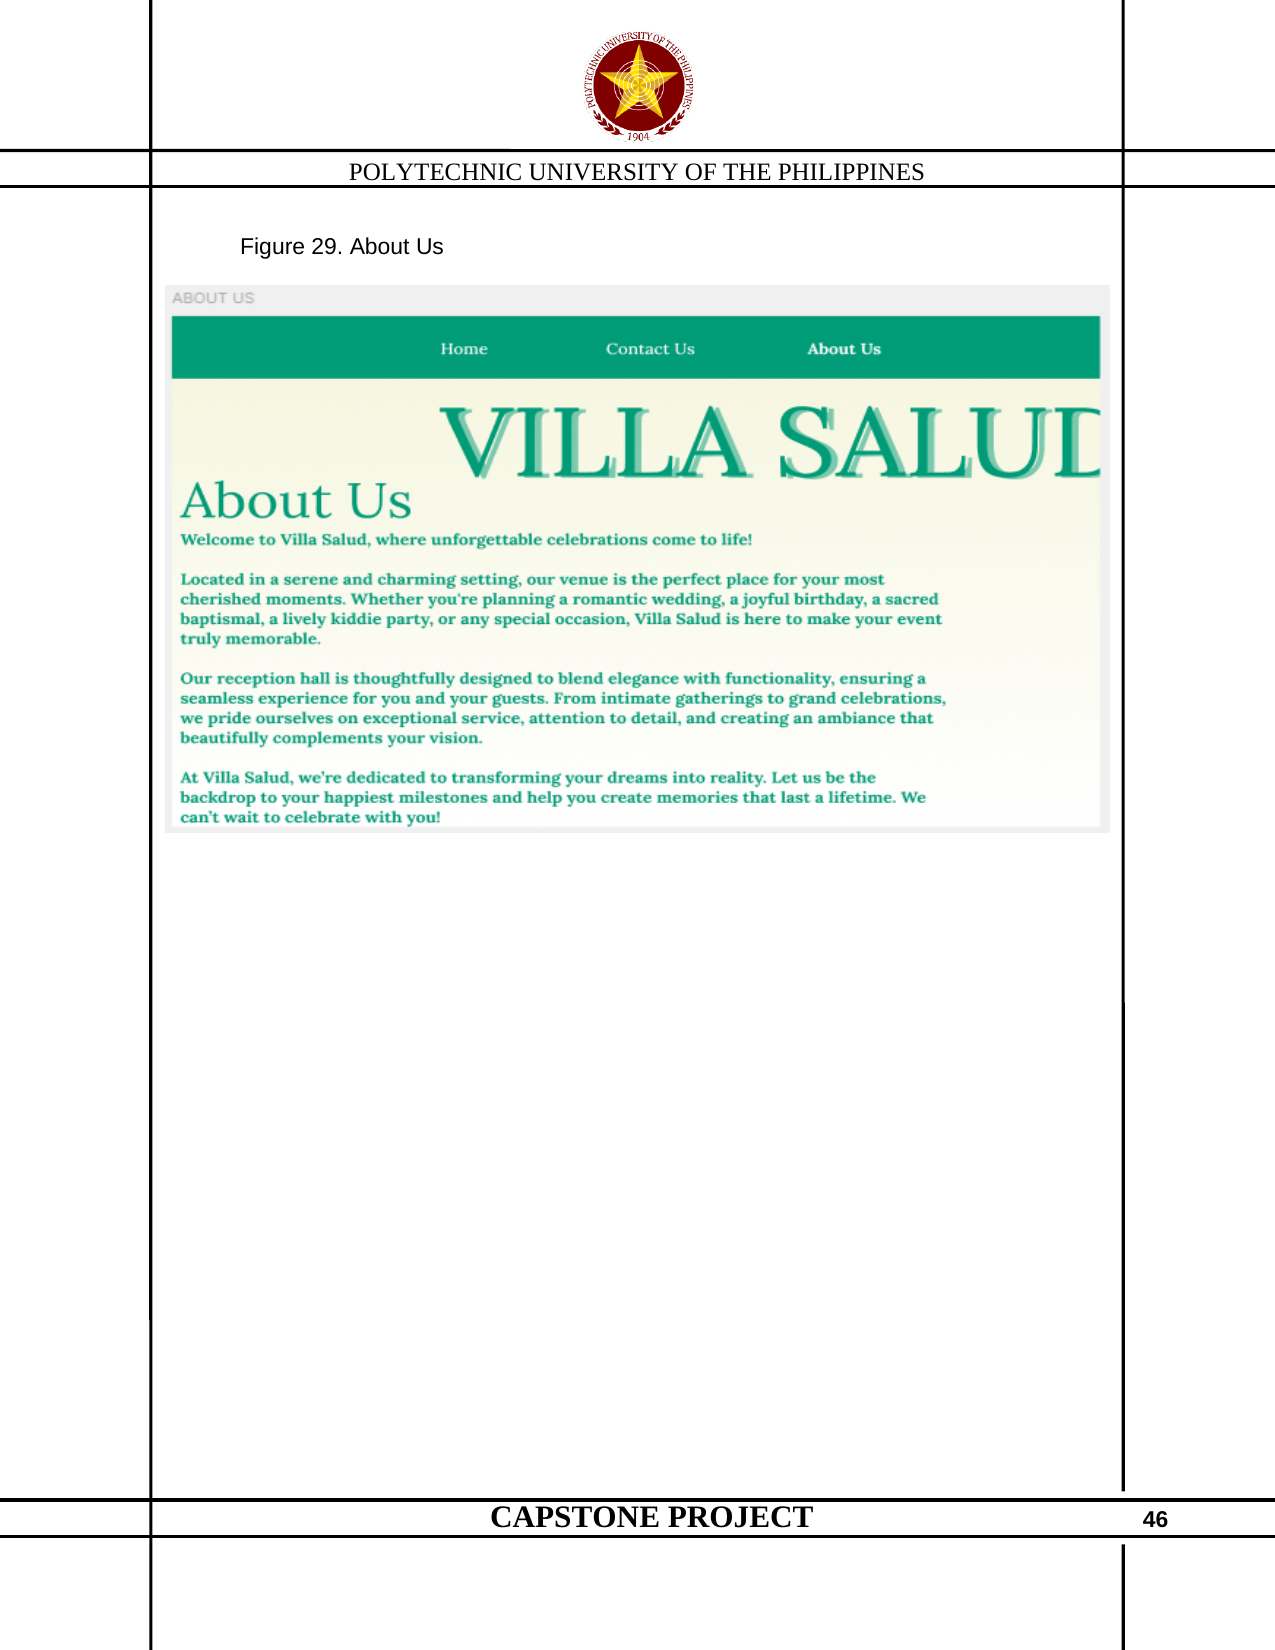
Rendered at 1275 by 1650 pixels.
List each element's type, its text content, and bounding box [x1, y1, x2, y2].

picture [582, 31, 694, 142]
text Figure 29. About Us [165, 233, 1110, 259]
picture [165, 285, 1111, 833]
